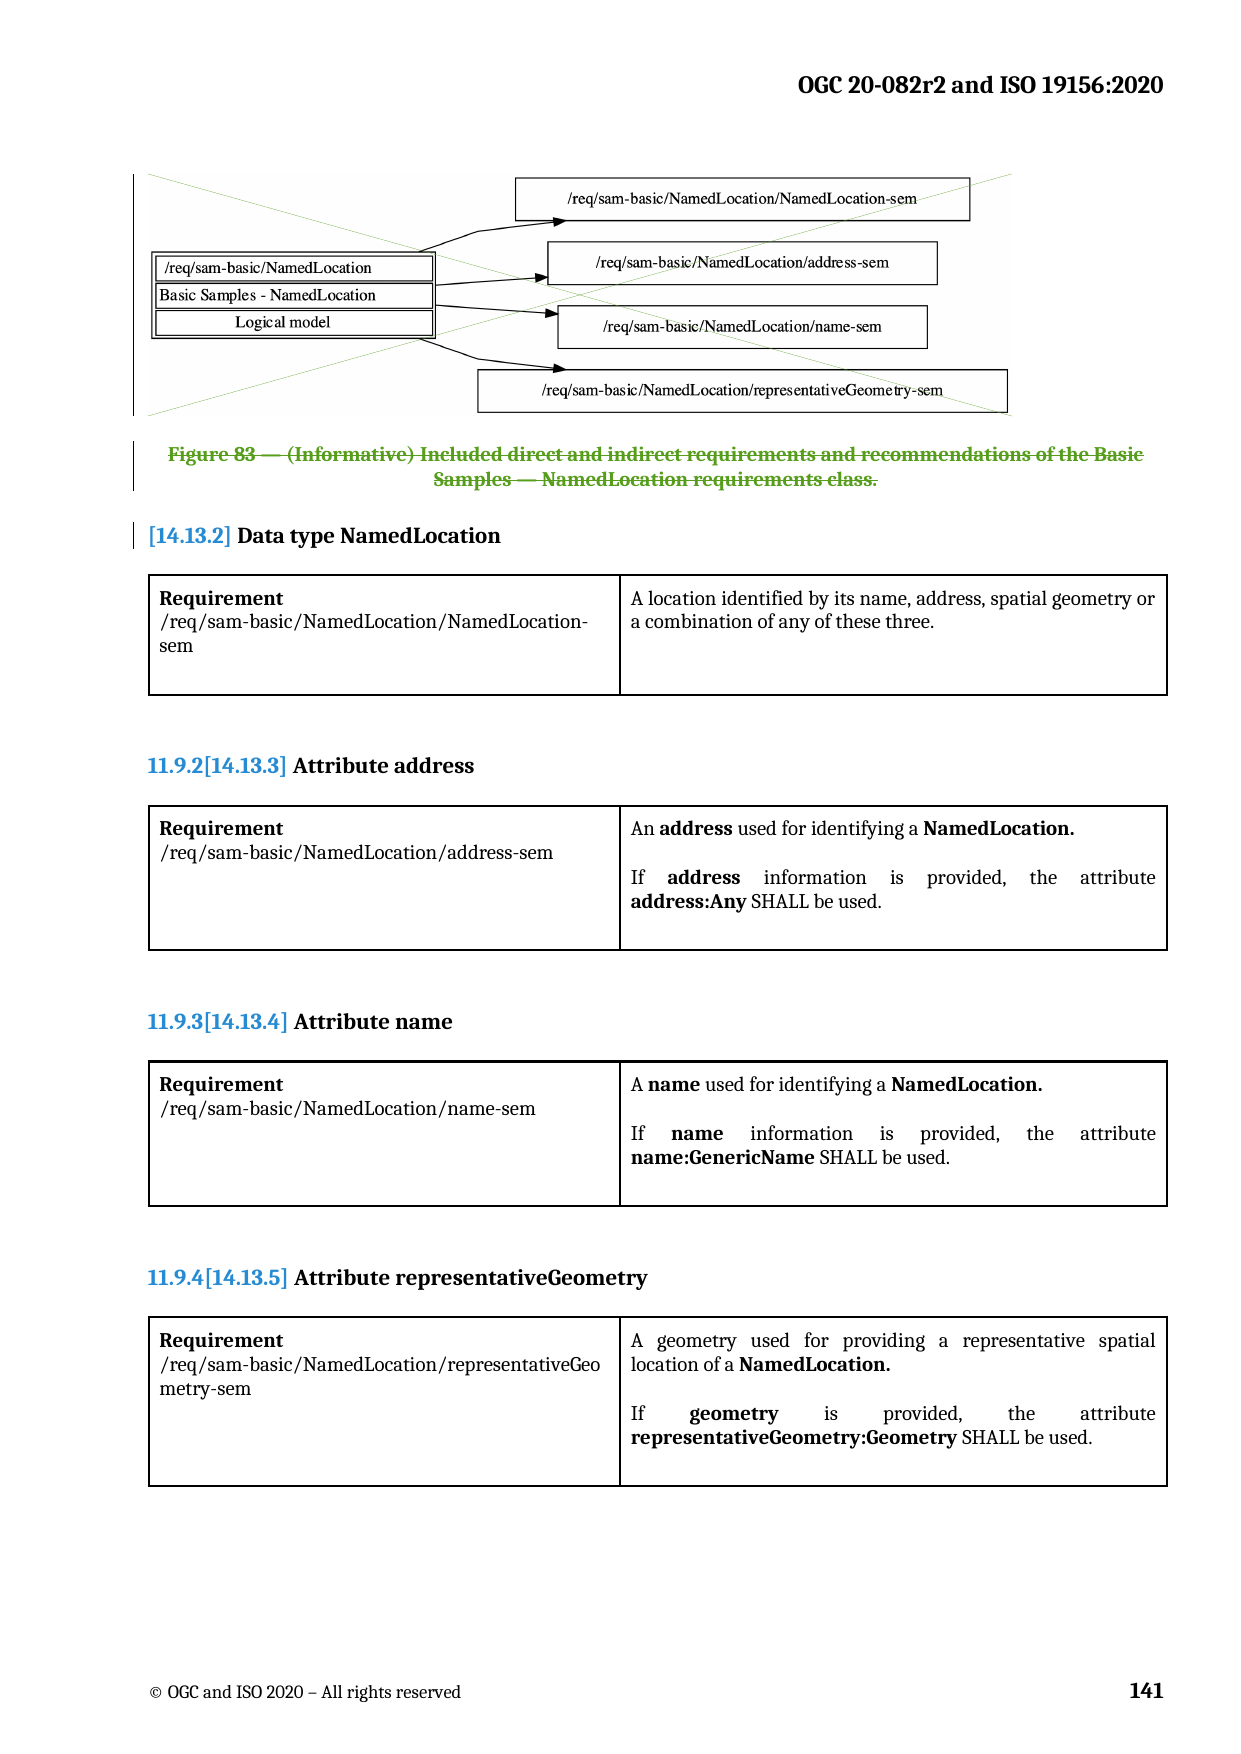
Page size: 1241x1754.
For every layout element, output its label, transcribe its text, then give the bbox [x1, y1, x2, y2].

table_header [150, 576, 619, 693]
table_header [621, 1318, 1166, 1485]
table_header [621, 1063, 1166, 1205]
picture [149, 173, 1010, 294]
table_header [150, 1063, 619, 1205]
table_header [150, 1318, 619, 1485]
picture [147, 175, 575, 415]
picture [584, 175, 1012, 415]
subtitle Attribute address [148, 753, 1163, 779]
subtitle Data type NamedLocation [148, 522, 1163, 549]
subtitle Attribute name [148, 1009, 1163, 1035]
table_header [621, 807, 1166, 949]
subtitle Attribute representativeGeometry [148, 1265, 1163, 1291]
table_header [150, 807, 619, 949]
picture [149, 296, 1011, 417]
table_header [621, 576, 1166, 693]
